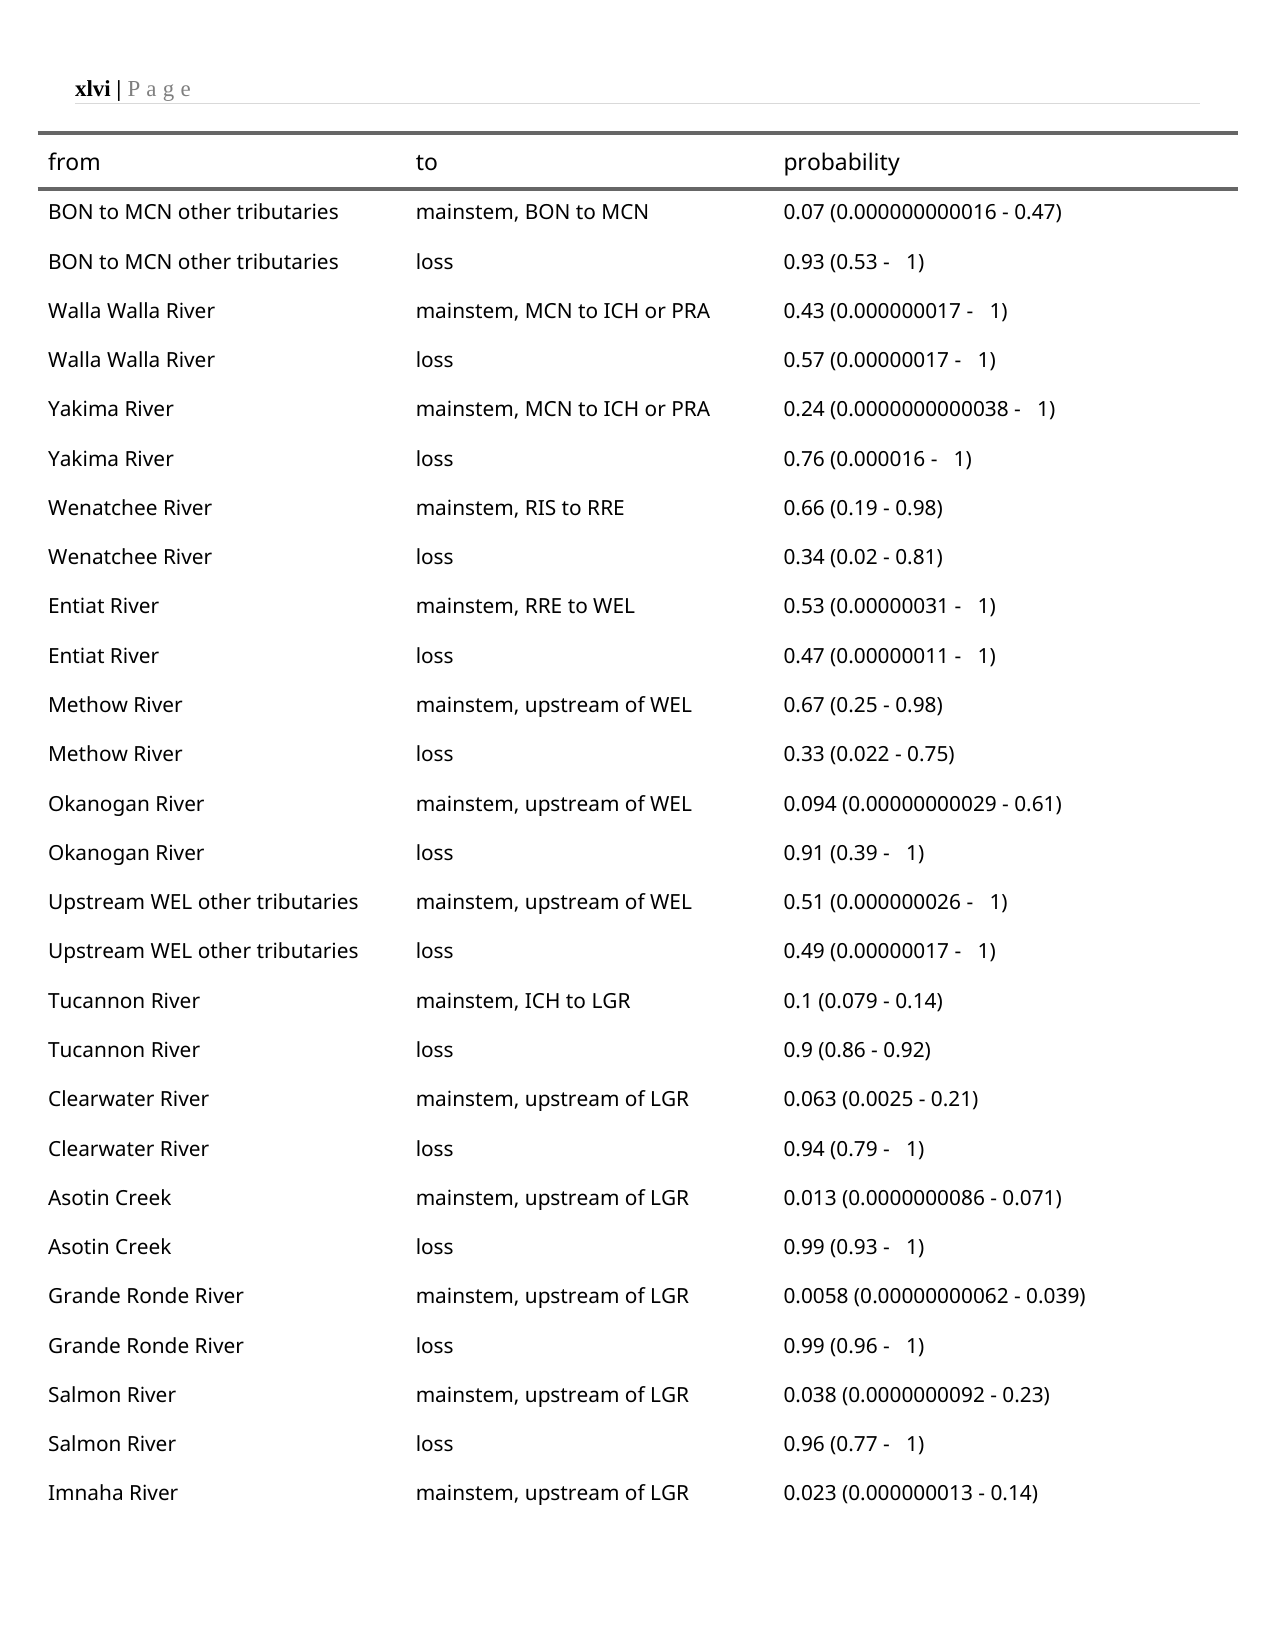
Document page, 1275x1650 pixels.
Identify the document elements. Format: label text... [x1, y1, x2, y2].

table_cell 0.063 (0.0025 - 0.21) [773, 1074, 1237, 1123]
table_cell BON to MCN other tributaries [38, 191, 405, 236]
table_cell loss [405, 1320, 773, 1369]
table_cell 0.96 (0.77 - 1) [773, 1419, 1237, 1468]
table_cell Grande Ronde River [38, 1271, 405, 1320]
table_cell 0.99 (0.96 - 1) [773, 1320, 1237, 1369]
table_cell 0.1 (0.079 - 0.14) [773, 975, 1237, 1025]
table_cell 0.33 (0.022 - 0.75) [773, 729, 1237, 778]
table_header to [405, 135, 773, 187]
table_cell Okanogan River [38, 828, 405, 877]
table_cell Yakima River [38, 434, 405, 483]
table_cell Okanogan River [38, 778, 405, 828]
table_cell 0.93 (0.53 - 1) [773, 236, 1237, 286]
table_cell Tucannon River [38, 975, 405, 1025]
table_cell 0.07 (0.000000000016 - 0.47) [773, 191, 1237, 236]
table_cell Wenatchee River [38, 532, 405, 581]
table_cell mainstem, upstream of WEL [405, 778, 773, 828]
table_cell 0.094 (0.00000000029 - 0.61) [773, 778, 1237, 828]
table_cell 0.34 (0.02 - 0.81) [773, 532, 1237, 581]
table_header probability [773, 135, 1237, 187]
table_cell loss [405, 532, 773, 581]
table_cell 0.47 (0.00000011 - 1) [773, 631, 1237, 680]
table_cell Wenatchee River [38, 483, 405, 532]
table_cell 0.49 (0.00000017 - 1) [773, 926, 1237, 975]
table_cell Imnaha River [38, 1468, 405, 1517]
table_cell Salmon River [38, 1370, 405, 1419]
table_cell loss [405, 434, 773, 483]
table_cell 0.94 (0.79 - 1) [773, 1123, 1237, 1172]
table_cell mainstem, upstream of LGR [405, 1074, 773, 1123]
table_cell mainstem, BON to MCN [405, 191, 773, 236]
table_cell 0.023 (0.000000013 - 0.14) [773, 1468, 1237, 1517]
table_cell mainstem, upstream of LGR [405, 1271, 773, 1320]
table_cell 0.76 (0.000016 - 1) [773, 434, 1237, 483]
table_cell loss [405, 1222, 773, 1271]
table_cell 0.99 (0.93 - 1) [773, 1222, 1237, 1271]
table_cell 0.24 (0.0000000000038 - 1) [773, 384, 1237, 433]
table_cell 0.0058 (0.00000000062 - 0.039) [773, 1271, 1237, 1320]
table_cell Upstream WEL other tributaries [38, 926, 405, 975]
table_cell mainstem, upstream of LGR [405, 1468, 773, 1517]
table_cell mainstem, upstream of LGR [405, 1370, 773, 1419]
table_cell 0.013 (0.0000000086 - 0.071) [773, 1173, 1237, 1222]
table_cell Salmon River [38, 1419, 405, 1468]
table_cell loss [405, 926, 773, 975]
table_cell mainstem, MCN to ICH or PRA [405, 384, 773, 433]
table_cell Asotin Creek [38, 1173, 405, 1222]
table_cell mainstem, upstream of LGR [405, 1173, 773, 1222]
table_cell loss [405, 1025, 773, 1074]
table_cell Entiat River [38, 631, 405, 680]
table_cell mainstem, RRE to WEL [405, 581, 773, 631]
table_cell loss [405, 631, 773, 680]
table_cell loss [405, 1123, 773, 1172]
table_cell Clearwater River [38, 1123, 405, 1172]
table_cell Walla Walla River [38, 286, 405, 335]
table_cell loss [405, 236, 773, 286]
table_cell Tucannon River [38, 1025, 405, 1074]
table_cell loss [405, 828, 773, 877]
table_cell Upstream WEL other tributaries [38, 877, 405, 926]
table_cell loss [405, 729, 773, 778]
table_cell Methow River [38, 680, 405, 729]
table_cell 0.9 (0.86 - 0.92) [773, 1025, 1237, 1074]
table_cell Asotin Creek [38, 1222, 405, 1271]
table_cell 0.53 (0.00000031 - 1) [773, 581, 1237, 631]
table_cell 0.038 (0.0000000092 - 0.23) [773, 1370, 1237, 1419]
table_cell mainstem, MCN to ICH or PRA [405, 286, 773, 335]
table_cell BON to MCN other tributaries [38, 236, 405, 286]
table_cell loss [405, 335, 773, 384]
table_header from [38, 135, 405, 187]
table_cell Yakima River [38, 384, 405, 433]
table_cell 0.66 (0.19 - 0.98) [773, 483, 1237, 532]
table_cell mainstem, upstream of WEL [405, 877, 773, 926]
table_cell 0.57 (0.00000017 - 1) [773, 335, 1237, 384]
table_cell loss [405, 1419, 773, 1468]
table_cell 0.43 (0.000000017 - 1) [773, 286, 1237, 335]
table_cell Walla Walla River [38, 335, 405, 384]
table_cell 0.67 (0.25 - 0.98) [773, 680, 1237, 729]
table_cell mainstem, RIS to RRE [405, 483, 773, 532]
table_cell Clearwater River [38, 1074, 405, 1123]
table_cell Entiat River [38, 581, 405, 631]
table_cell Methow River [38, 729, 405, 778]
table_cell Grande Ronde River [38, 1320, 405, 1369]
table_cell 0.91 (0.39 - 1) [773, 828, 1237, 877]
table_cell 0.51 (0.000000026 - 1) [773, 877, 1237, 926]
table_cell mainstem, ICH to LGR [405, 975, 773, 1025]
table_cell mainstem, upstream of WEL [405, 680, 773, 729]
